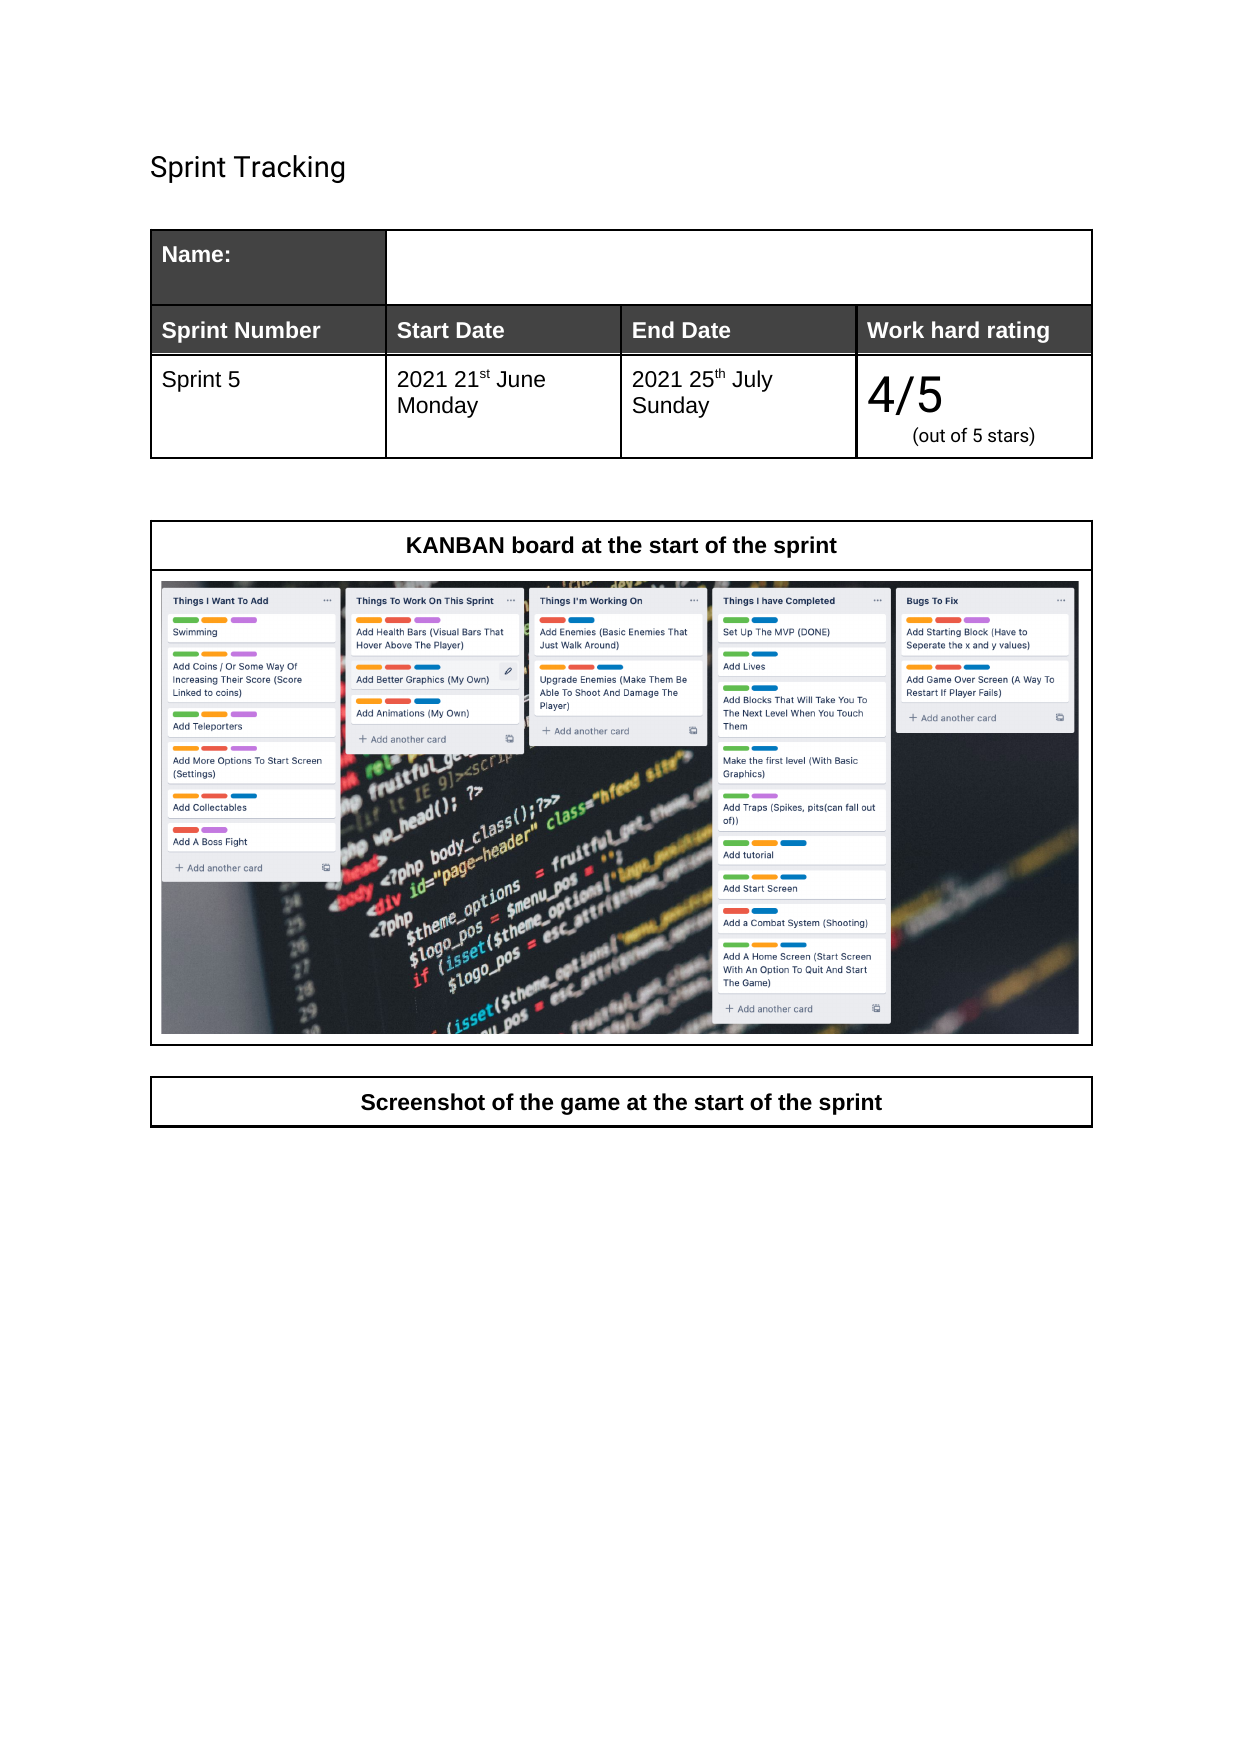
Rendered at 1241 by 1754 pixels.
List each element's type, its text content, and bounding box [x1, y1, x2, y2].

table_header KANBAN board at the start of the sprint [152, 522, 1091, 569]
table_cell Start Date [387, 306, 620, 353]
table_cell 2021 21st June Monday [387, 356, 620, 457]
table_cell Sprint Number [152, 306, 385, 353]
table_header Screenshot of the game at the start of the sprint [152, 1078, 1091, 1125]
table_cell End Date [622, 306, 855, 353]
table_cell 2021 25th July Sunday [622, 356, 855, 457]
table_header [387, 231, 1091, 304]
table_cell Work hard rating [858, 306, 1091, 353]
picture [161, 581, 1079, 1034]
text Sprint Tracking [150, 150, 1090, 184]
table_header Name: [152, 231, 385, 304]
table_cell Sprint 5 [152, 356, 385, 457]
table_cell [152, 571, 1091, 1044]
table_cell 4/5 (out of 5 stars) [858, 356, 1091, 457]
